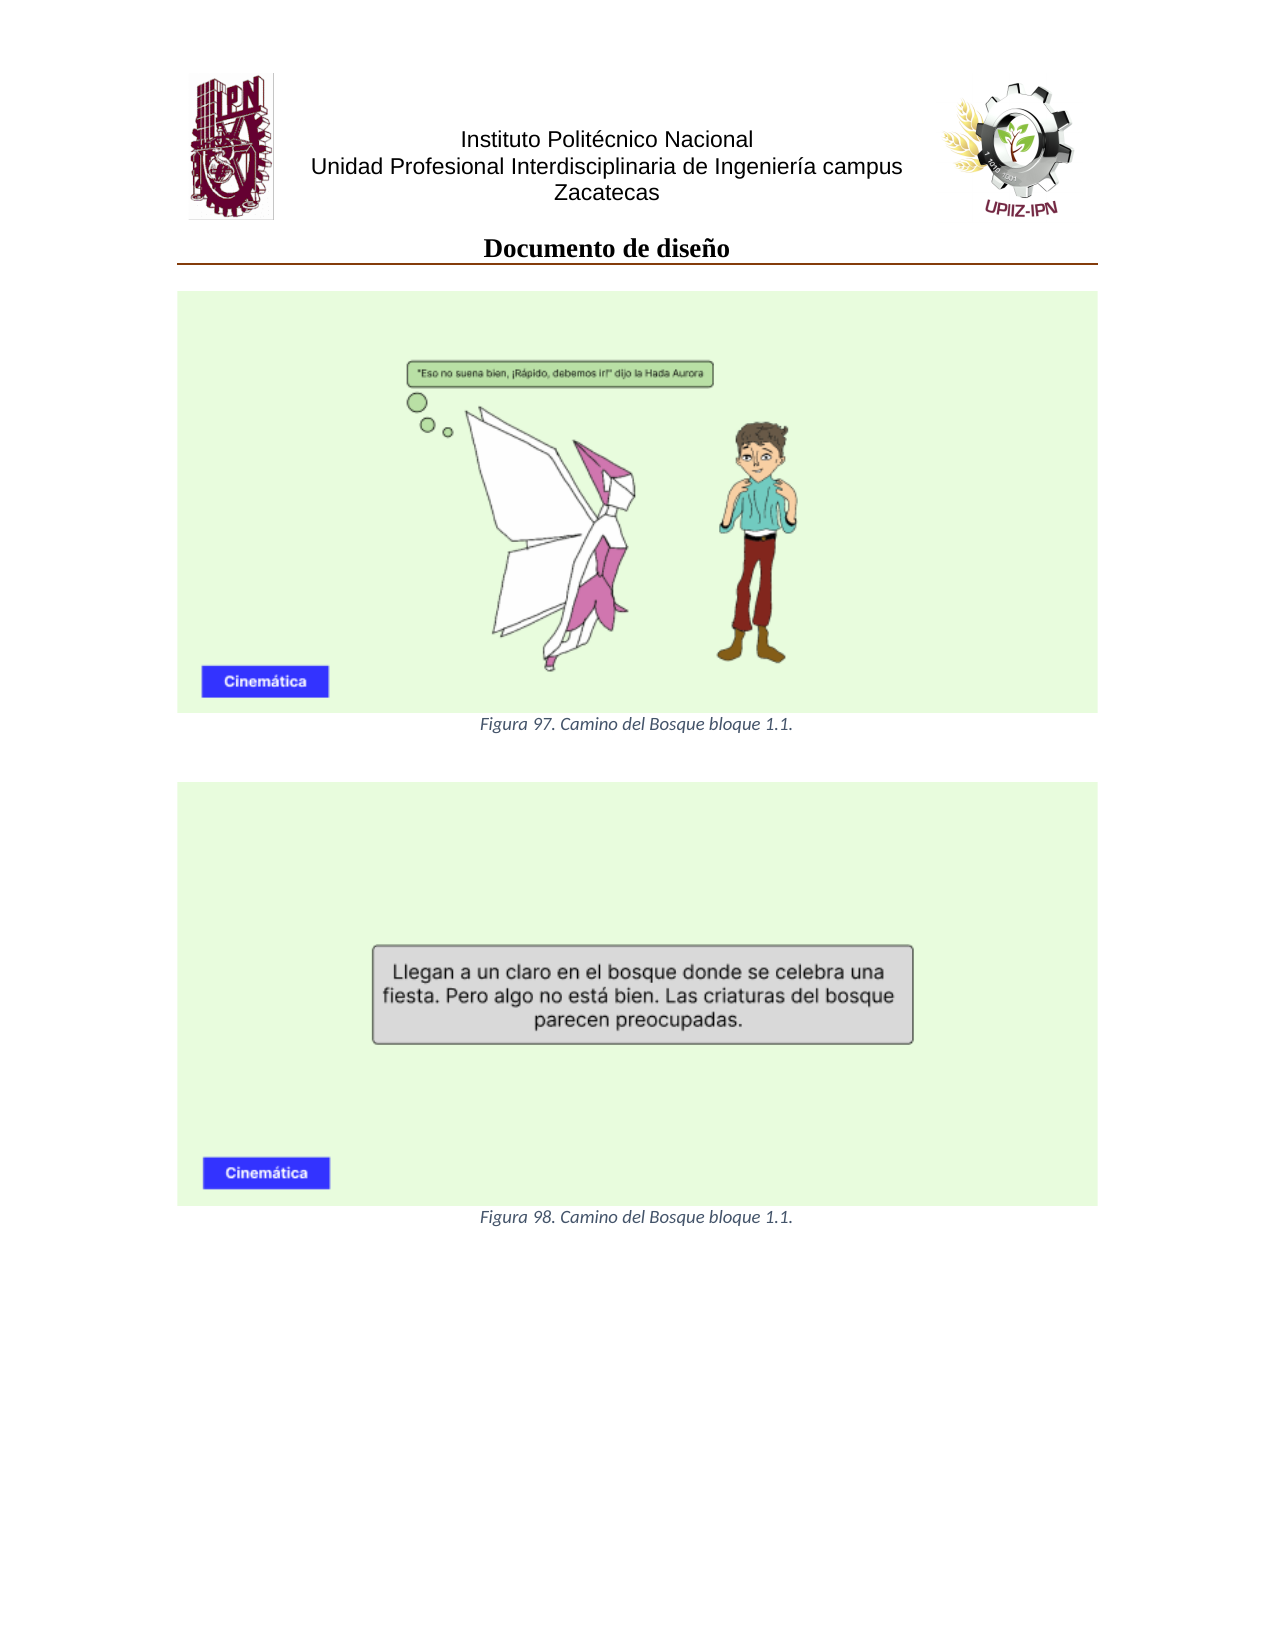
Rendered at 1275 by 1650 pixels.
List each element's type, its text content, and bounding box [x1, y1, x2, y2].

text Figura 97. Camino del Bosque bloque 1.1. [177, 713, 1098, 735]
picture [936, 73, 1083, 223]
picture [177, 291, 1098, 713]
picture [188, 73, 274, 220]
text Figura 98. Camino del Bosque bloque 1.1. [177, 1206, 1098, 1229]
picture [177, 782, 1098, 1206]
